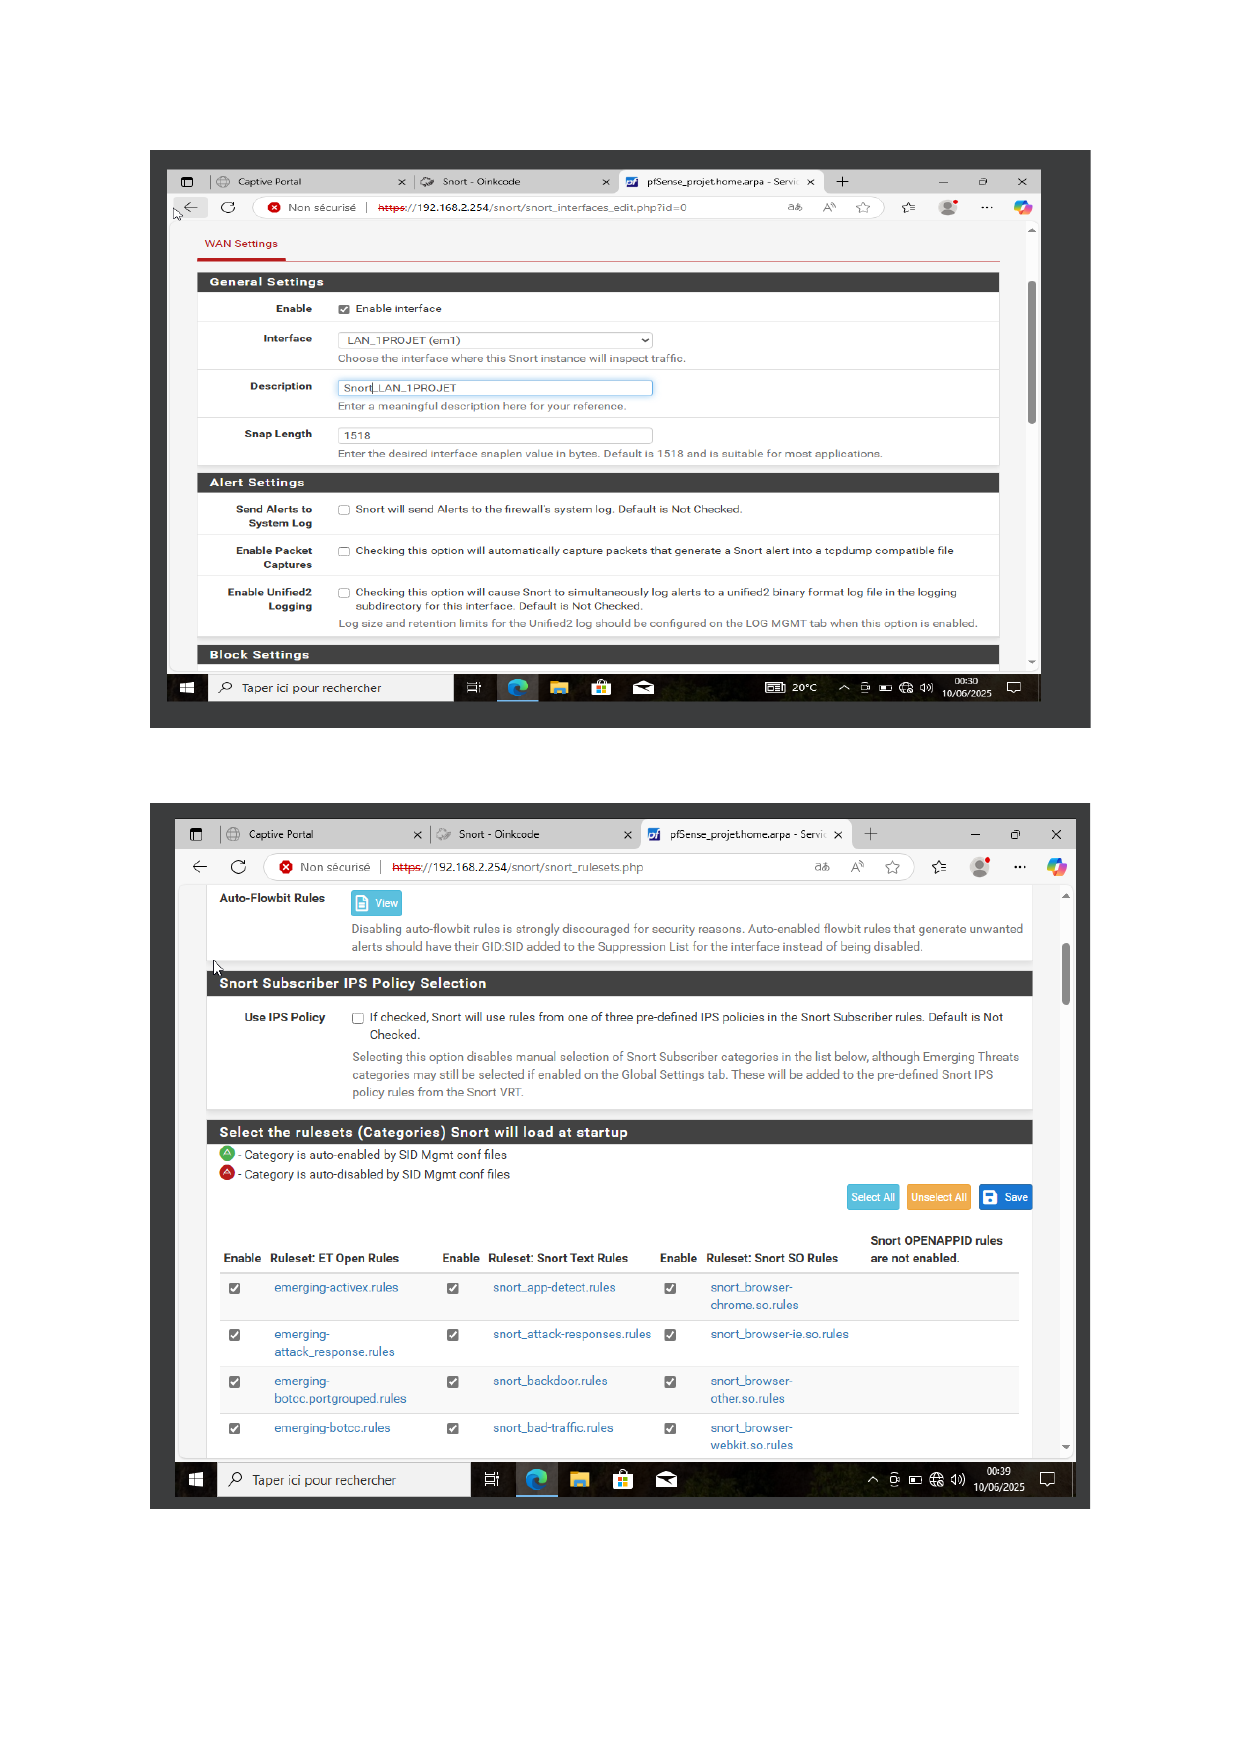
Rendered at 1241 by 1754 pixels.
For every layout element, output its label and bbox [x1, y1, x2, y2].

picture [150, 150, 1091, 728]
picture [150, 803, 1091, 1509]
